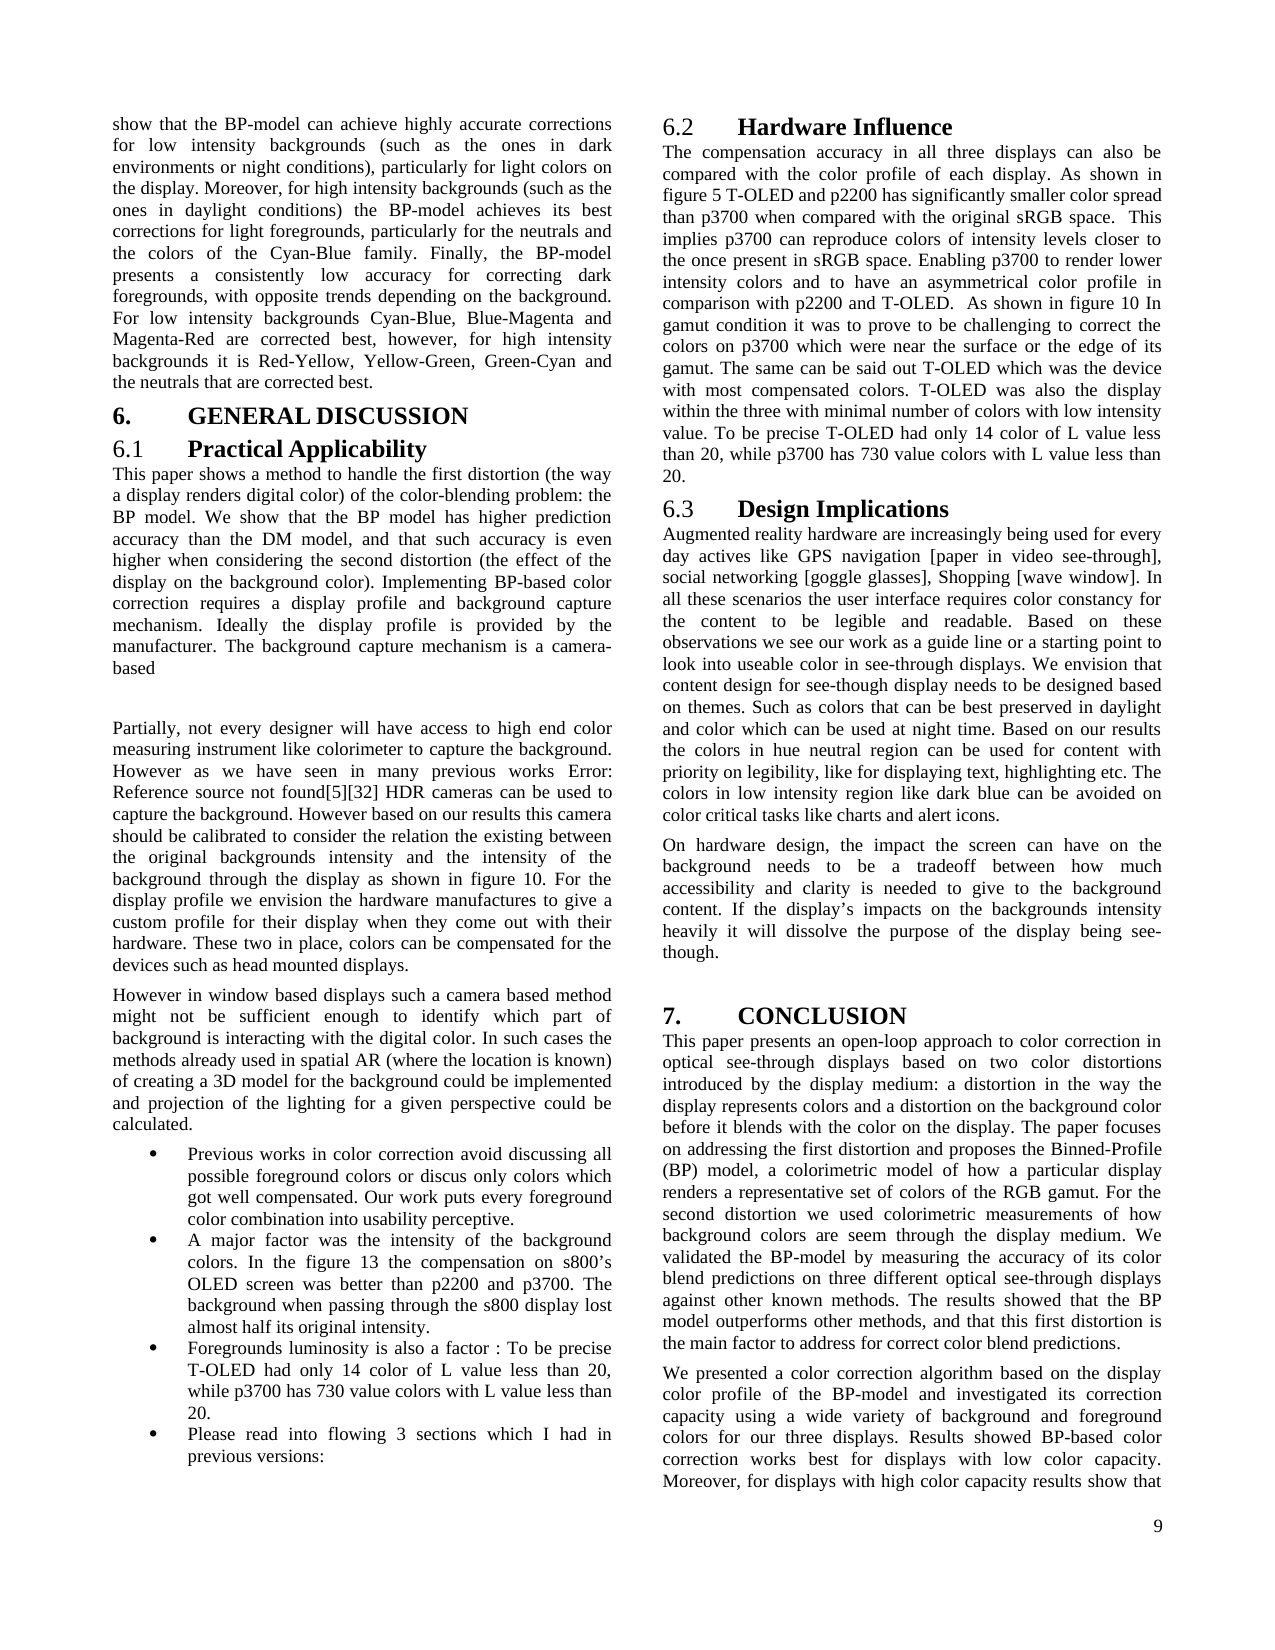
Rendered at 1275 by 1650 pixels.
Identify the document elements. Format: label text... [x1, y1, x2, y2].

text However in window based displays such a camera based method might not be sufficient enough to identify which part of background is interacting with the digital color. In such cases the methods already used in spatial AR (where the location is known) of creating a 3D model for the background could be implemented and projection of the lighting for a given perspective could be calculated. [112, 984, 613, 1135]
list Foregrounds luminosity is also a factor : To be precise T-OLED had only 14 color of L value less than 20, while p3700 has 730 value colors with L value less than 20. [150, 1337, 613, 1423]
text This paper shows a method to handle the first distortion (the way a display renders digital color) of the color-blending problem: the BP model. We show that the BP model has higher prediction accuracy than the DM model, and that such accuracy is even higher when considering the second distortion (the effect of the display on the background color). Implementing BP-based color correction requires a display profile and background capture mechanism. Ideally the display profile is provided by the manufacturer. The background capture mechanism is a camera-based [112, 463, 613, 678]
list Please read into flowing 3 sections which I had in previous versions: [150, 1423, 613, 1466]
text This paper presents an open-loop approach to color correction in optical see-through displays based on two color distortions introduced by the display medium: a distortion in the way the display represents colors and a distortion on the background color before it blends with the color on the display. The paper focuses on addressing the first distortion and proposes the Binned-Profile (BP) model, a colorimetric model of how a particular display renders a representative set of colors of the RGB gamut. For the second distortion we used colorimetric measurements of how background colors are seem through the display medium. We validated the BP-model by measuring the accuracy of its color blend predictions on three different optical see-through displays against other known methods. The results showed that the BP model outperforms other methods, and that this first distortion is the main factor to address for correct color blend predictions. [662, 1030, 1162, 1353]
list Previous works in color correction avoid discussing all possible foreground colors or discus only colors which got well compensated. Our work puts every foreground color combination into usability perceptive. [150, 1143, 613, 1229]
text On hardware design, the impact the screen can have on the background needs to be a tradeoff between how much accessibility and clarity is needed to give to the background content. If the display’s impacts on the backgrounds intensity heavily it will dissolve the purpose of the display being see-though. [662, 833, 1162, 963]
text Augmented reality hardware are increasingly being used for every day actives like GPS navigation [paper in video see-through], social networking [goggle glasses], Shopping [wave window]. In all these scenarios the user interface requires color constancy for the content to be legible and readable. Based on these observations we see our work as a guide line or a starting point to look into useable color in see-through displays. We envision that content design for see-though display needs to be designed based on themes. Such as colors that can be best preserved in daylight and color which can be used at night time. Based on our results the colors in hue neutral region can be used for content with priority on legibility, like for displaying text, highlighting etc. The colors in low intensity region like dark blue can be avoided on color critical tasks like charts and alert icons. [662, 523, 1162, 825]
list A major factor was the intensity of the background colors. In the figure 13 the compensation on s800’s OLED screen was better than p2200 and p3700. The background when passing through the s800 display lost almost half its original intensity. [150, 1229, 613, 1337]
subtitle Practical Applicability [112, 434, 613, 463]
text The compensation accuracy in all three displays can also be compared with the color profile of each display. As shown in figure 5 T-OLED and p2200 has significantly smaller color spread than p3700 when compared with the original sRGB space. This implies p3700 can reproduce colors of intensity levels closer to the once present in sRGB space. Enabling p3700 to render lower intensity colors and to have an asymmetrical color profile in comparison with p2200 and T-OLED. As shown in figure 10 In gamut condition it was to prove to be challenging to correct the colors on p3700 which were near the surface or the edge of its gamut. The same can be said out T-OLED which was the device with most compensated colors. T-OLED was also the display within the three with minimal number of colors with low intensity value. To be precise T-OLED had only 14 color of L value less than 20, while p3700 has 730 value colors with L value less than 20. [662, 141, 1162, 486]
subtitle GENERAL DISCUSSION [112, 401, 613, 430]
subtitle Design Implications [662, 494, 1162, 523]
subtitle Hardware Influence [662, 112, 1162, 141]
text Overall, results show that colors can be better corrected for displays with a lower color capacity as we have shown for the p2200 and T-OLED displays. This can be explained by the fact that the display profile is a small volume and therefore distances between the corrected color and the originally intended will always be short. The trade-off is that such displays cannot really convey realistic color experiences. More interesting are the results for the p3700 display, a display with a larger color profile as you would expect in a general purpose multimedia device. This results show that the BP-model can achieve highly accurate corrections for low intensity backgrounds (such as the ones in dark environments or night conditions), particularly for light colors on the display. Moreover, for high intensity backgrounds (such as the ones in daylight conditions) the BP-model achieves its best corrections for light foregrounds, particularly for the neutrals and the colors of the Cyan-Blue family. Finally, the BP-model presents a consistently low accuracy for correcting dark foregrounds, with opposite trends depending on the background. For low intensity backgrounds Cyan-Blue, Blue-Magenta and Magenta-Red are corrected best, however, for high intensity backgrounds it is Red-Yellow, Yellow-Green, Green-Cyan and the neutrals that are corrected best. [112, 112, 613, 393]
subtitle CONCLUSION [662, 1001, 1162, 1030]
